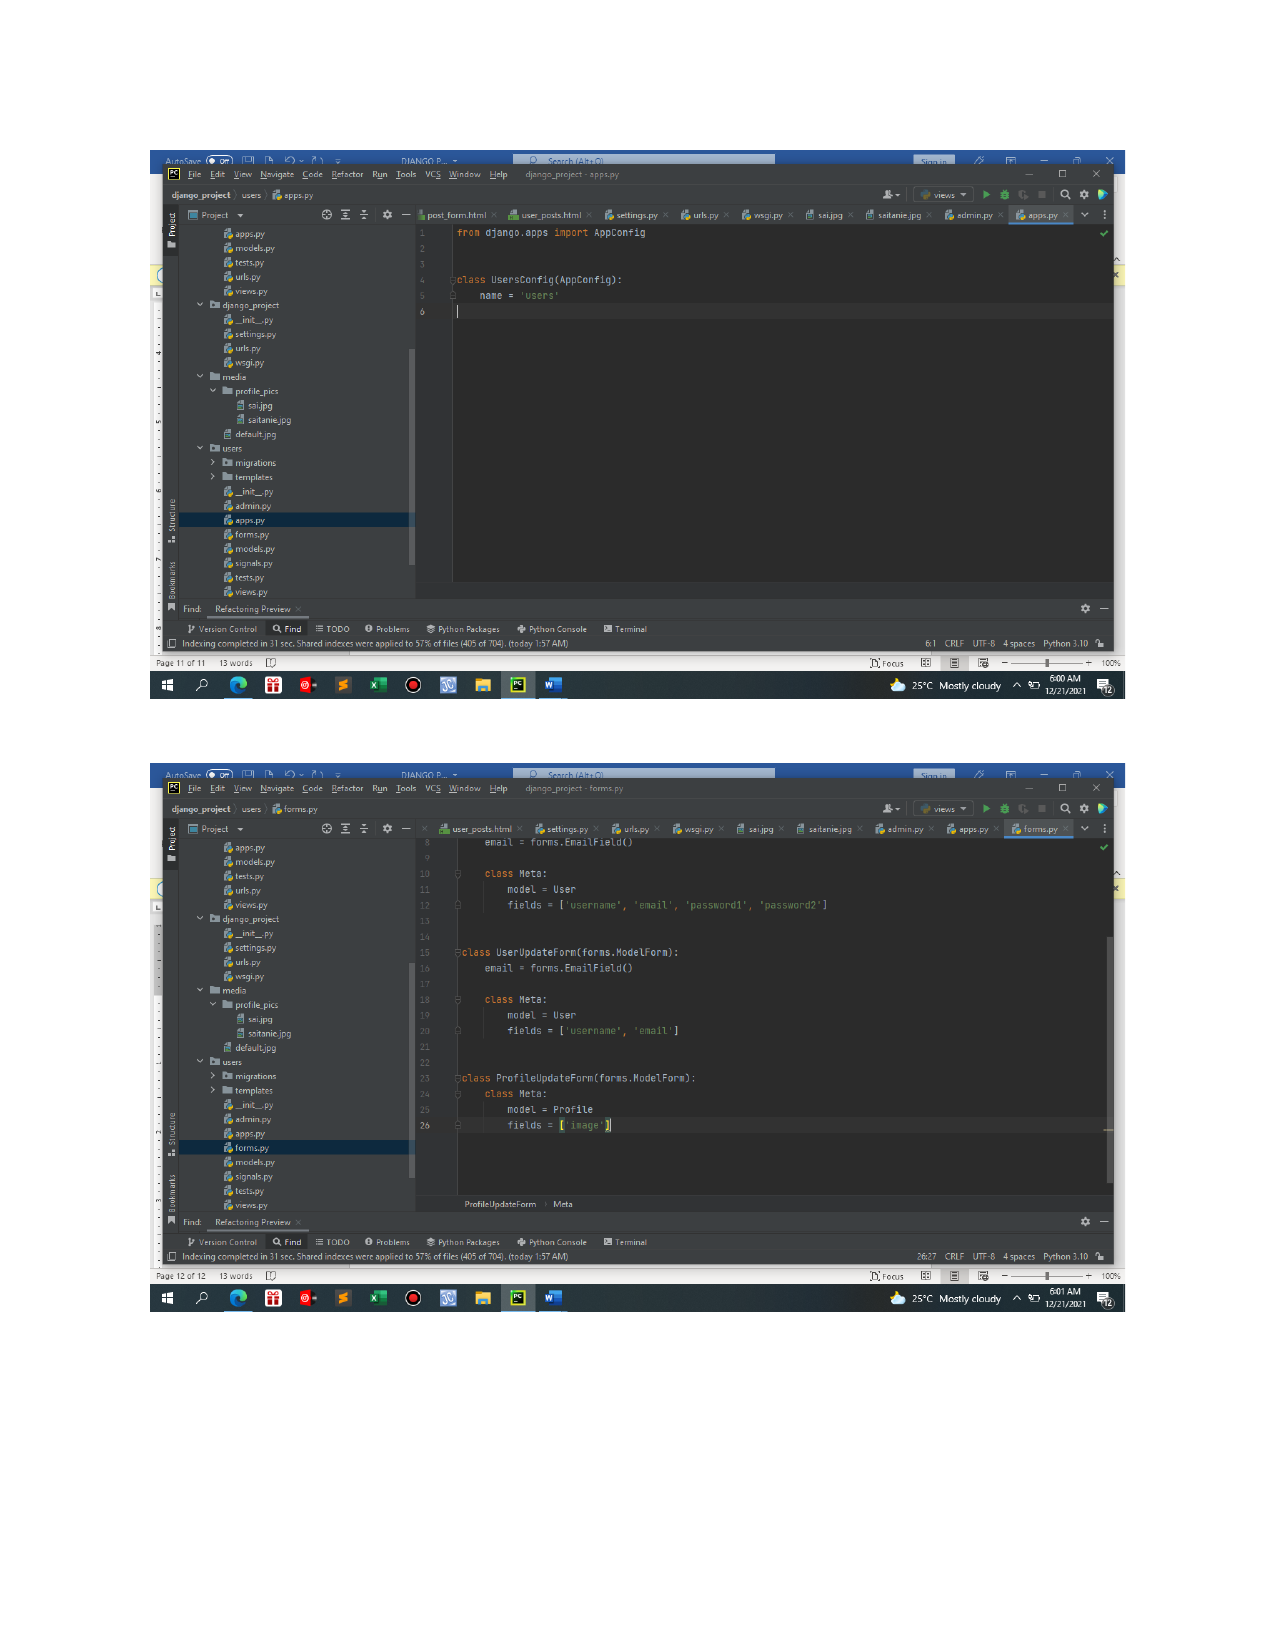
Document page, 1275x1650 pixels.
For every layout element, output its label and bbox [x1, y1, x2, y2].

picture [150, 150, 1125, 699]
picture [150, 763, 1125, 1312]
